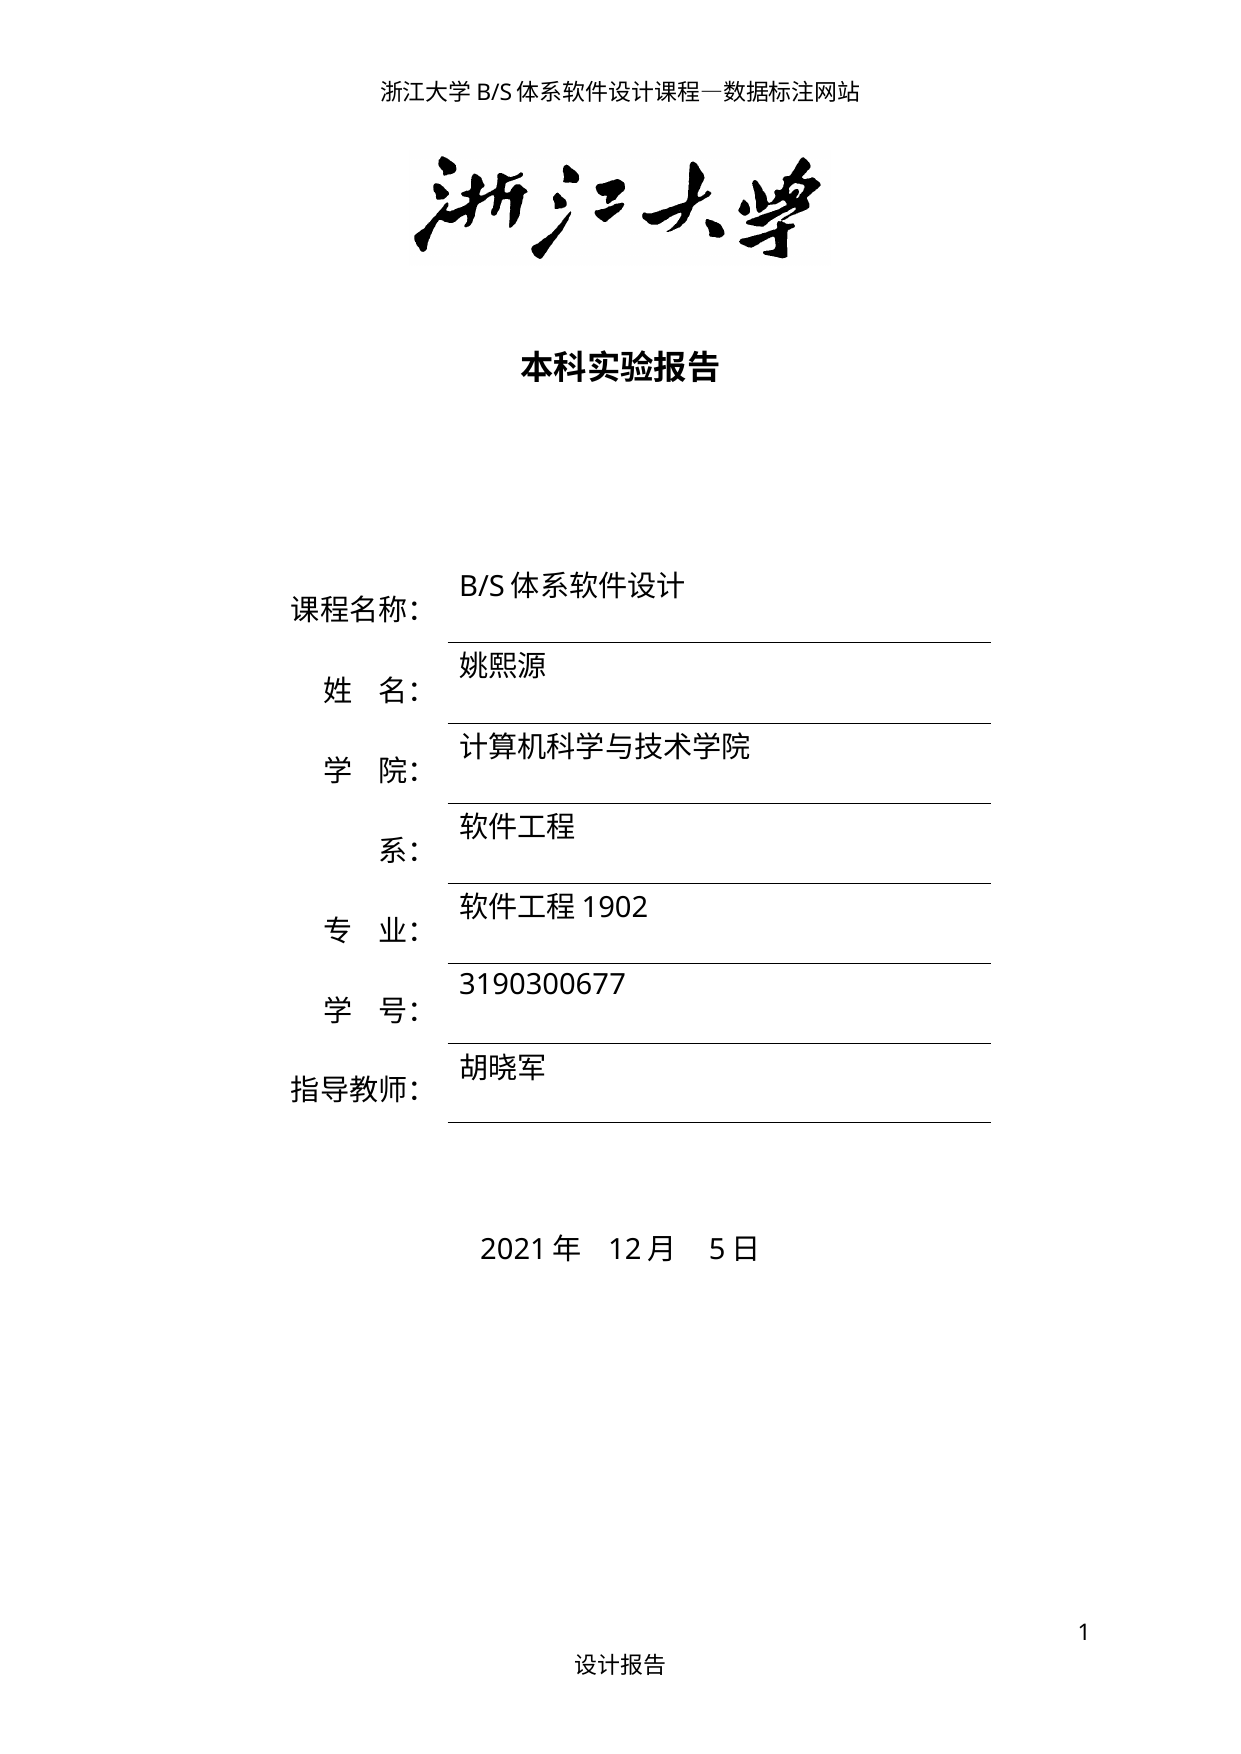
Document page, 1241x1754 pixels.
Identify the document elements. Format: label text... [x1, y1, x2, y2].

text 本科实验报告 [150, 341, 1090, 389]
table_cell 胡晓军 [448, 1044, 991, 1122]
table_header B/S体系软件设计 [448, 563, 991, 642]
table_cell 计算机科学与技术学院 [448, 724, 991, 803]
table_cell 姚熙源 [448, 643, 991, 723]
table_cell 系： [249, 803, 448, 883]
table_cell 专 业： [249, 883, 448, 963]
table_cell 3190300677 [448, 964, 991, 1043]
text 2021年 12月 5日 [150, 1225, 1090, 1268]
table_cell 学 院： [249, 723, 448, 803]
table_cell 指导教师： [249, 1043, 448, 1122]
table_cell 学 号： [249, 963, 448, 1043]
table_cell 姓 名： [249, 642, 448, 723]
table_cell 软件工程 [448, 804, 991, 883]
table_header 课程名称： [249, 563, 448, 642]
table_cell 软件工程1902 [448, 884, 991, 963]
picture [408, 150, 832, 266]
